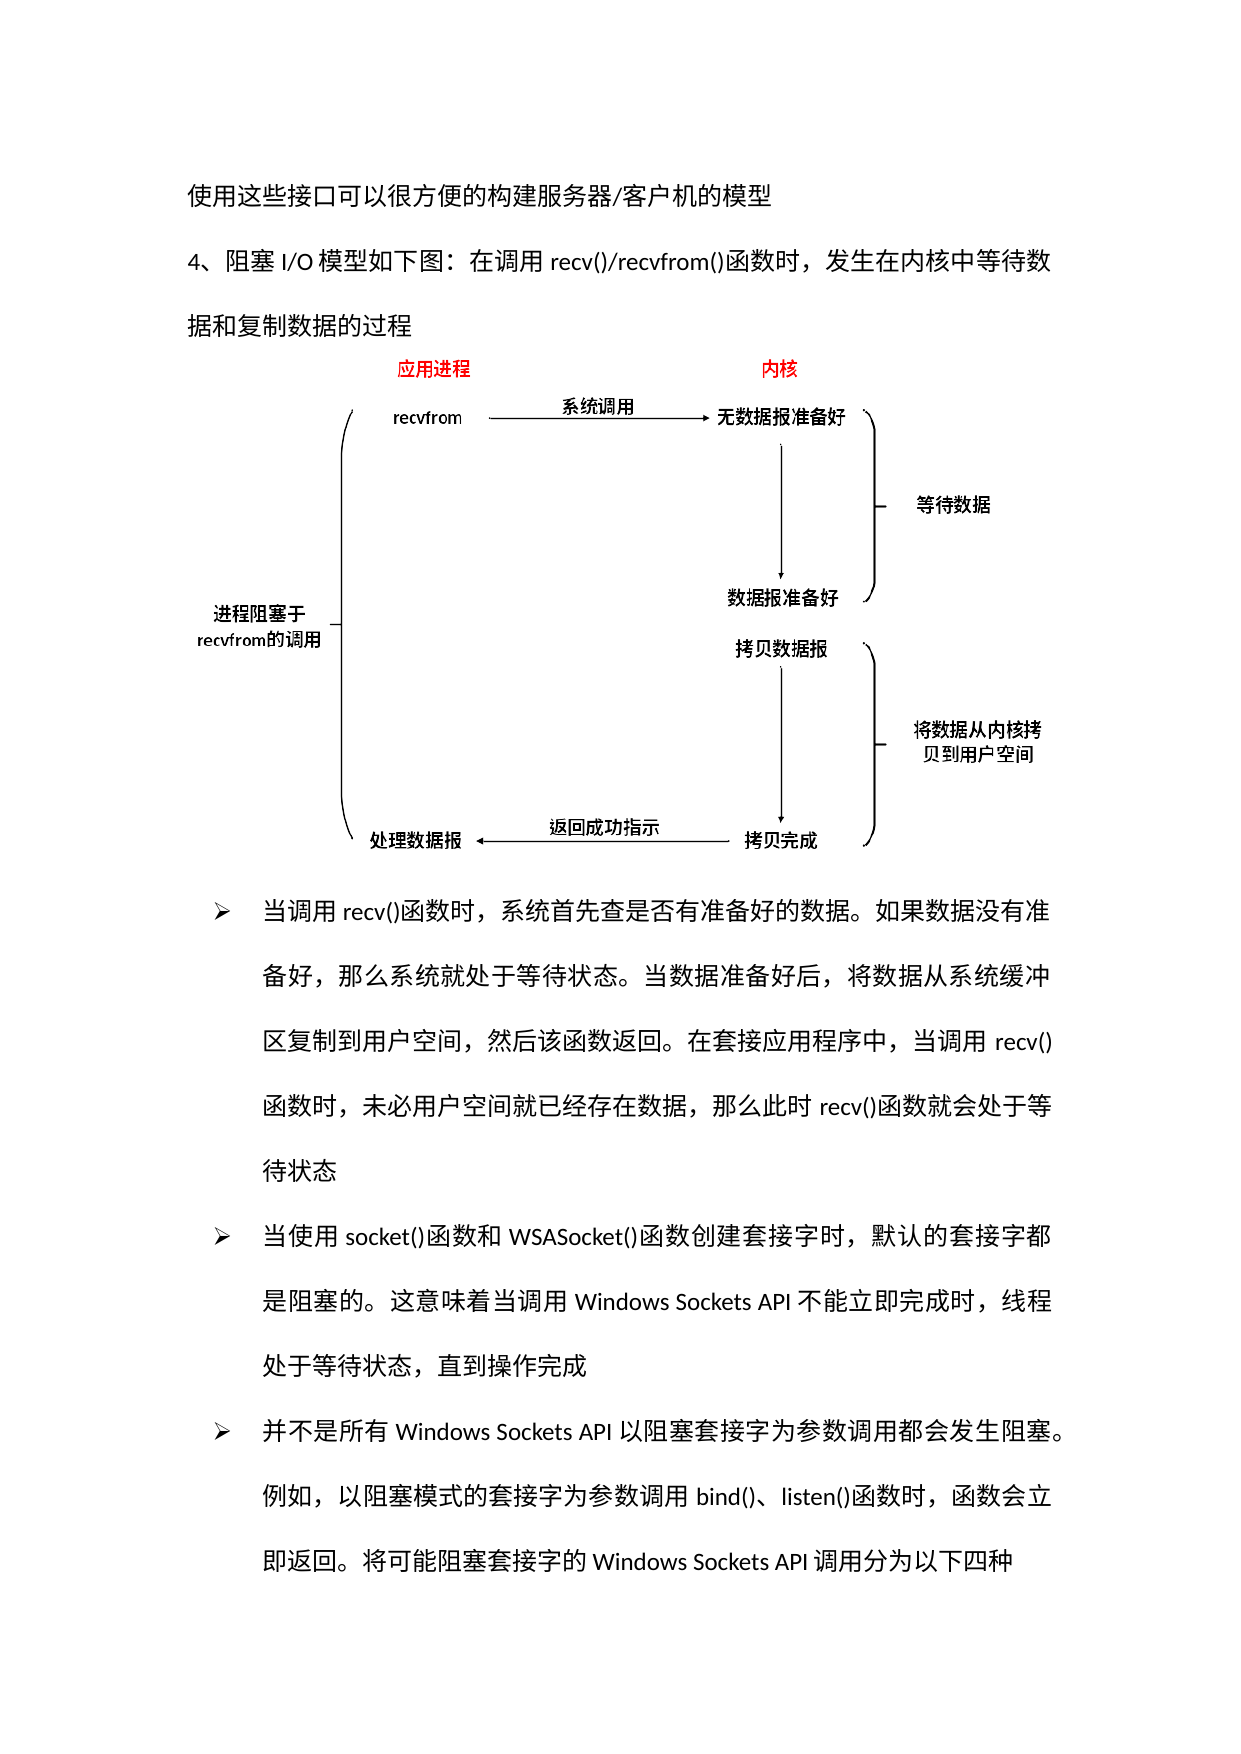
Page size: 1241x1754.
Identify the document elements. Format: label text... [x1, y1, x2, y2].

list 当使用socket()函数和WSASocket()函数创建套接字时，默认的套接字都是阻塞的。这意味着当调用Windows Sockets API不能立即完成时，线程处于等待状态，直到操作完成 [212, 1202, 1053, 1397]
list 并不是所有Windows Sockets API以阻塞套接字为参数调用都会发生阻塞。例如，以阻塞模式的套接字为参数调用bind()、listen()函数时，函数会立即返回。将可能阻塞套接字的Windows Sockets API调用分为以下四种 [212, 1397, 1053, 1592]
text 4、阻塞I/O模型如下图：在调用recv()/recvfrom()函数时，发生在内核中等待数据和复制数据的过程 [187, 227, 1053, 357]
list 当调用recv()函数时，系统首先查是否有准备好的数据。如果数据没有准备好，那么系统就处于等待状态。当数据准备好后，将数据从系统缓冲区复制到用户空间，然后该函数返回。在套接应用程序中，当调用recv()函数时，未必用户空间就已经存在数据，那么此时recv()函数就会处于等待状态 [212, 877, 1053, 1202]
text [187, 162, 1053, 227]
